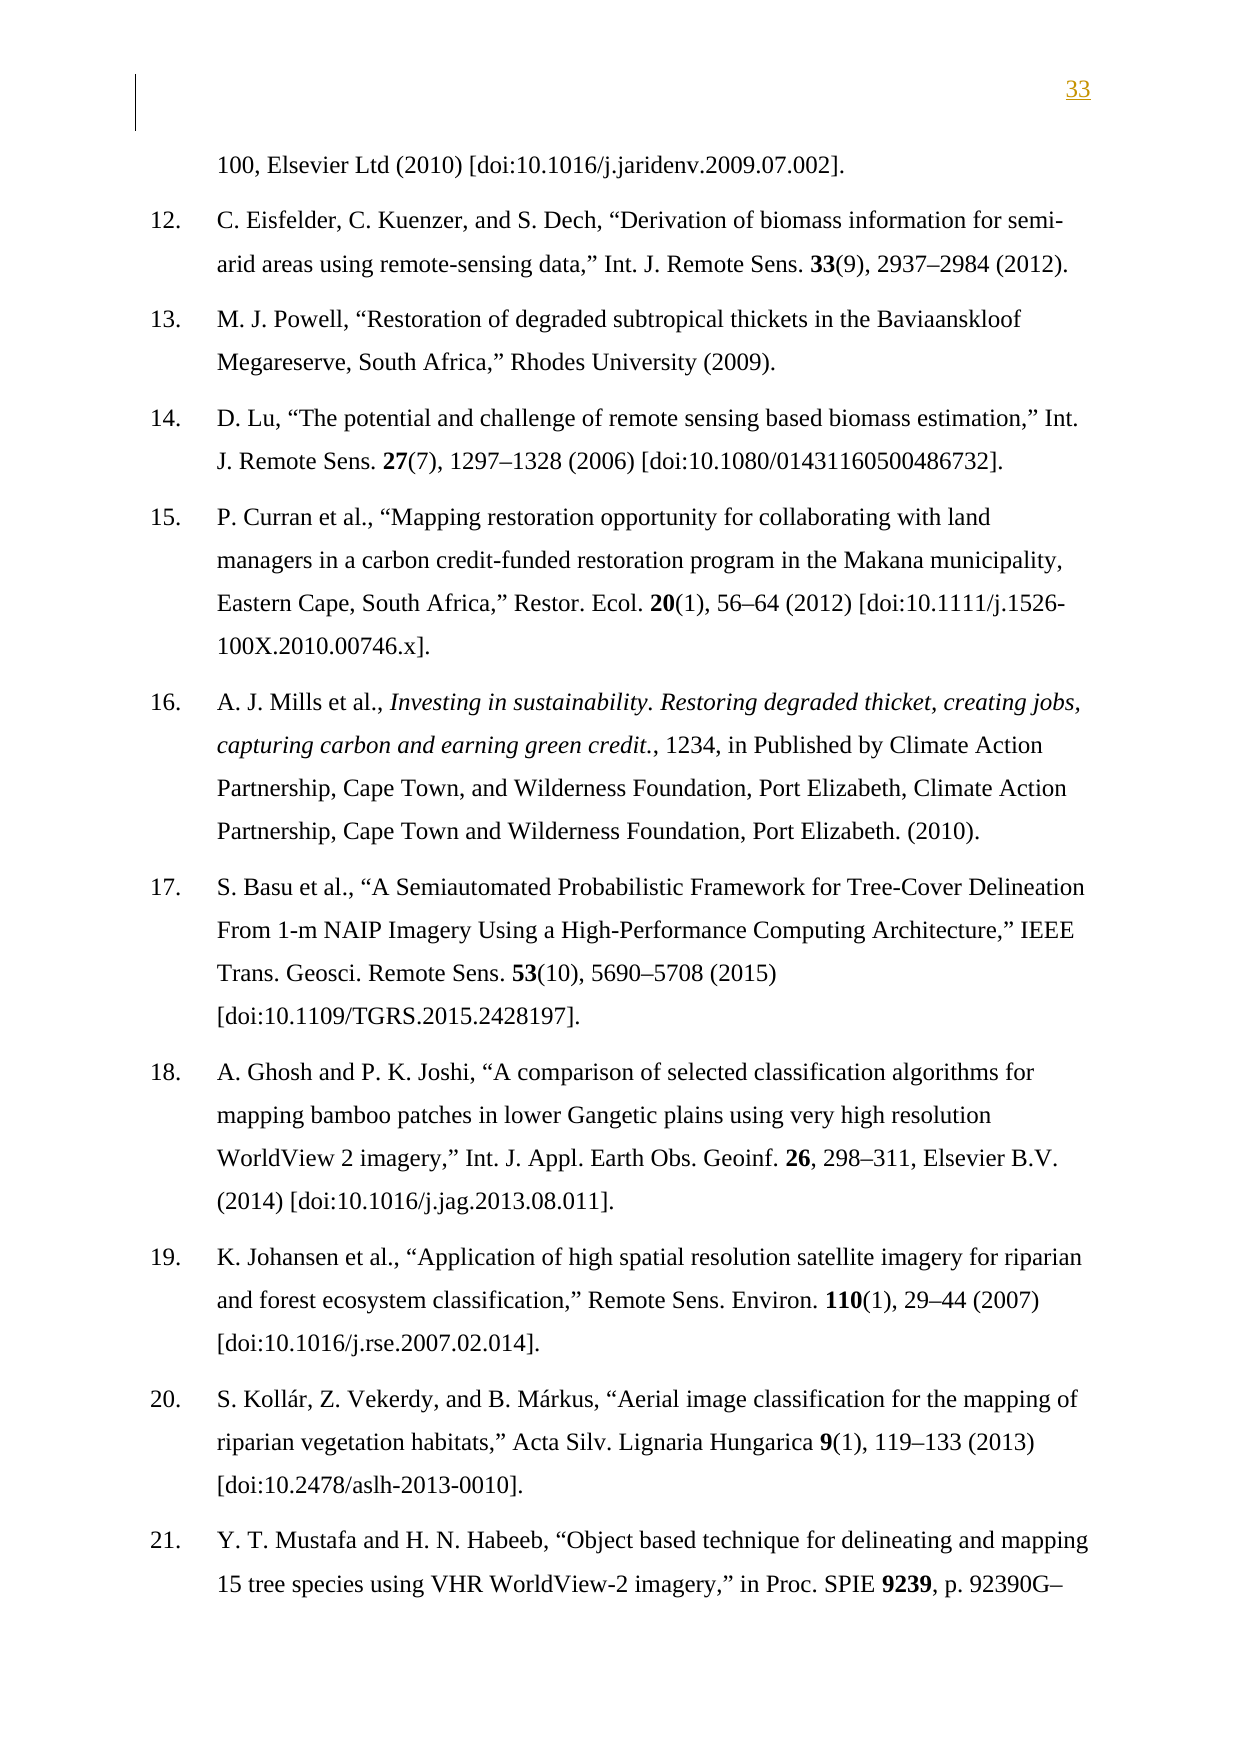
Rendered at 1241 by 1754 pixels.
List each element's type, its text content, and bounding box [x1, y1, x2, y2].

text 20. S. Kollár, Z. Vekerdy, and B. Márkus, “Aerial image classification for the mapping of riparian vegetation habitats,” Acta Silv. Lignaria Hungarica 9(1), 119–133 (2013) [doi:10.2478/aslh-2013-0010]. [150, 1384, 1090, 1499]
text 13. M. J. Powell, “Restoration of degraded subtropical thickets in the Baviaanskloof Megareserve, South Africa,” Rhodes University (2009). [150, 304, 1090, 376]
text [150, 150, 1090, 179]
text 15. P. Curran et al., “Mapping restoration opportunity for collaborating with land managers in a carbon credit-funded restoration program in the Makana municipality, Eastern Cape, South Africa,” Restor. Ecol. 20(1), 56–64 (2012) [doi:10.1111/j.1526-100X.2010.00746.x]. [150, 502, 1090, 660]
text 18. A. Ghosh and P. K. Joshi, “A comparison of selected classification algorithms for mapping bamboo patches in lower Gangetic plains using very high resolution WorldView 2 imagery,” Int. J. Appl. Earth Obs. Geoinf. 26, 298–311, Elsevier B.V. (2014) [doi:10.1016/j.jag.2013.08.011]. [150, 1057, 1090, 1215]
text 17. S. Basu et al., “A Semiautomated Probabilistic Framework for Tree-Cover Delineation From 1-m NAIP Imagery Using a High-Performance Computing Architecture,” IEEE Trans. Geosci. Remote Sens. 53(10), 5690–5708 (2015) [doi:10.1109/TGRS.2015.2428197]. [150, 872, 1090, 1030]
text 16. A. J. Mills et al., Investing in sustainability. Restoring degraded thicket, creating jobs, capturing carbon and earning green credit., 1234, in Published by Climate Action Partnership, Cape Town, and Wilderness Foundation, Port Elizabeth, Climate Action Partnership, Cape Town and Wilderness Foundation, Port Elizabeth. (2010). [150, 687, 1090, 845]
text 12. C. Eisfelder, C. Kuenzer, and S. Dech, “Derivation of biomass information for semi-arid areas using remote-sensing data,” Int. J. Remote Sens. 33(9), 2937–2984 (2012). [150, 206, 1090, 277]
text 14. D. Lu, “The potential and challenge of remote sensing based biomass estimation,” Int. J. Remote Sens. 27(7), 1297–1328 (2006) [doi:10.1080/01431160500486732]. [150, 403, 1090, 475]
text 19. K. Johansen et al., “Application of high spatial resolution satellite imagery for riparian and forest ecosystem classification,” Remote Sens. Environ. 110(1), 29–44 (2007) [doi:10.1016/j.rse.2007.02.014]. [150, 1242, 1090, 1357]
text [150, 1526, 1090, 1597]
